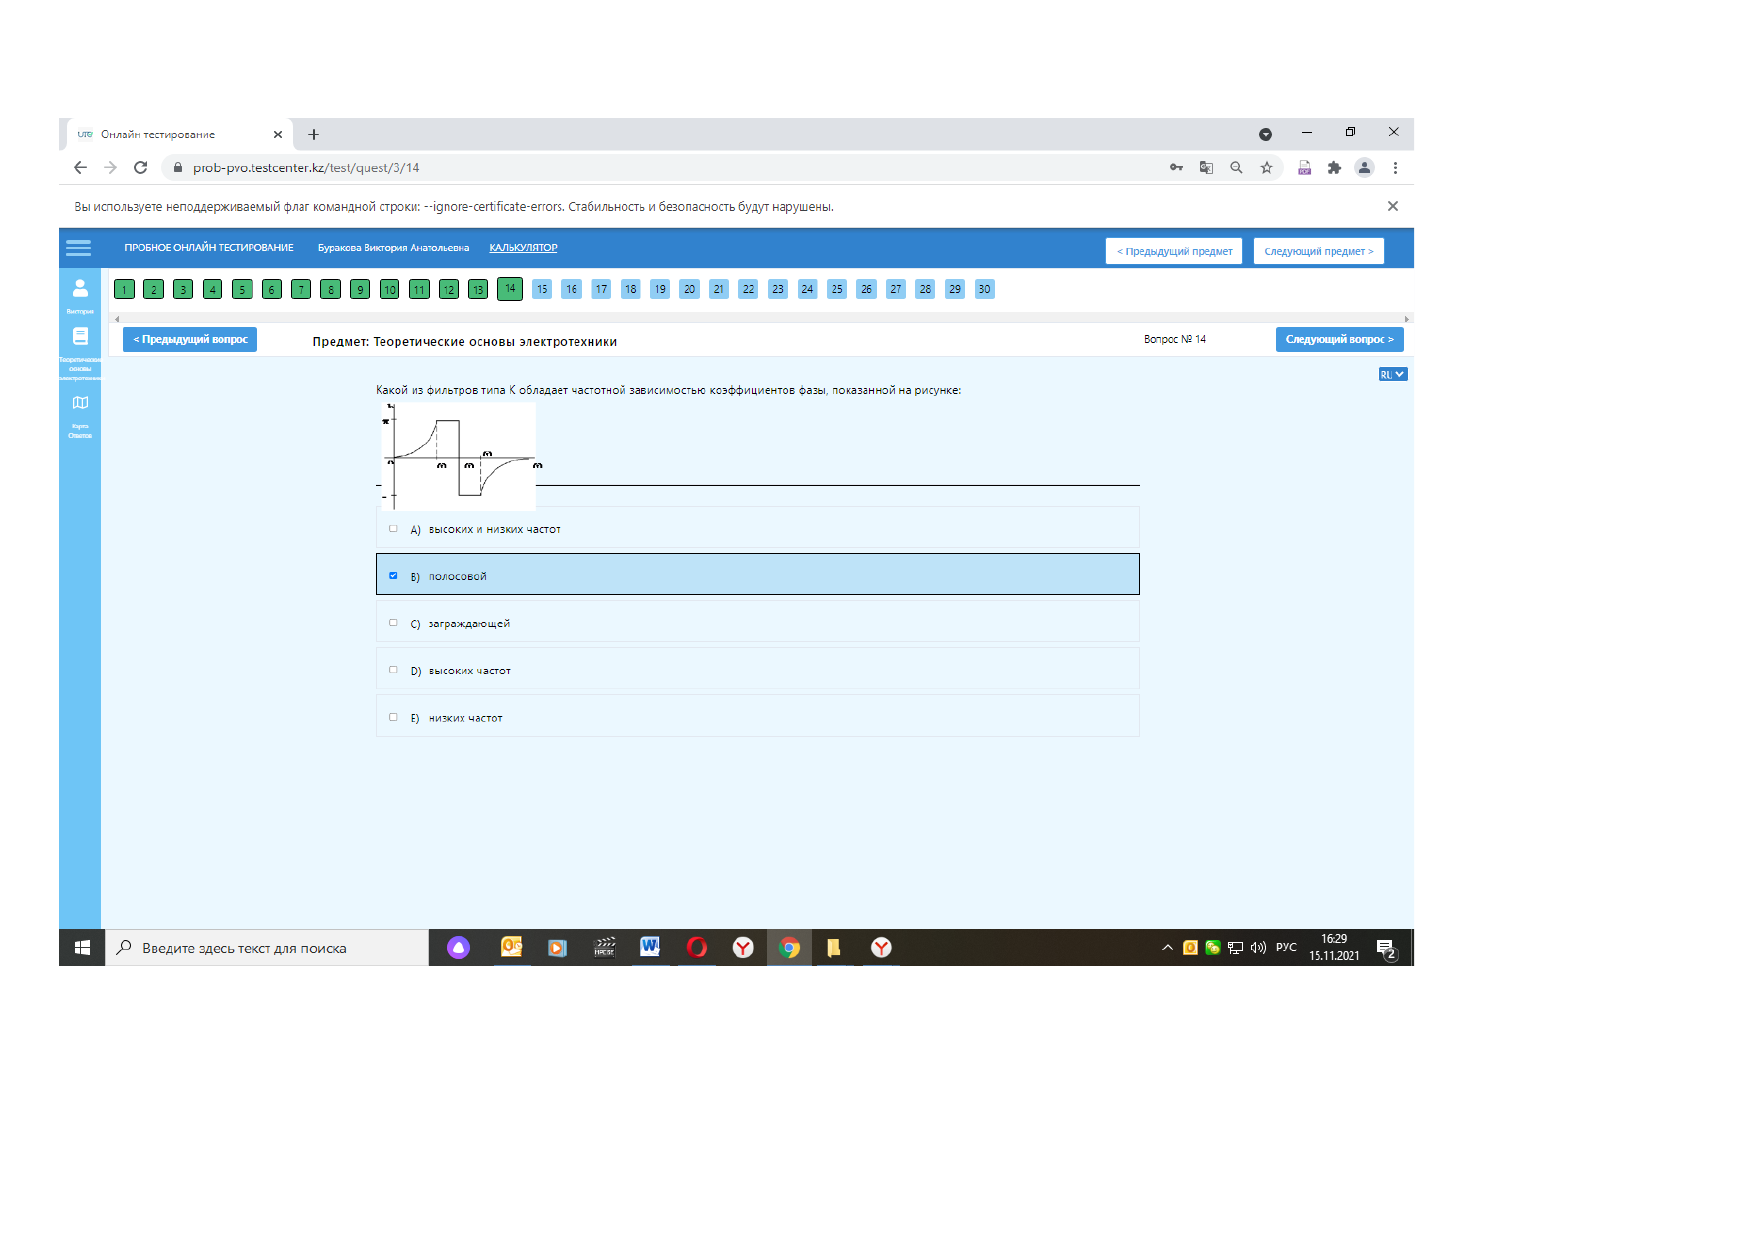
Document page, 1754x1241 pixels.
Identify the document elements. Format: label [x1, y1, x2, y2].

picture [59, 118, 1415, 966]
